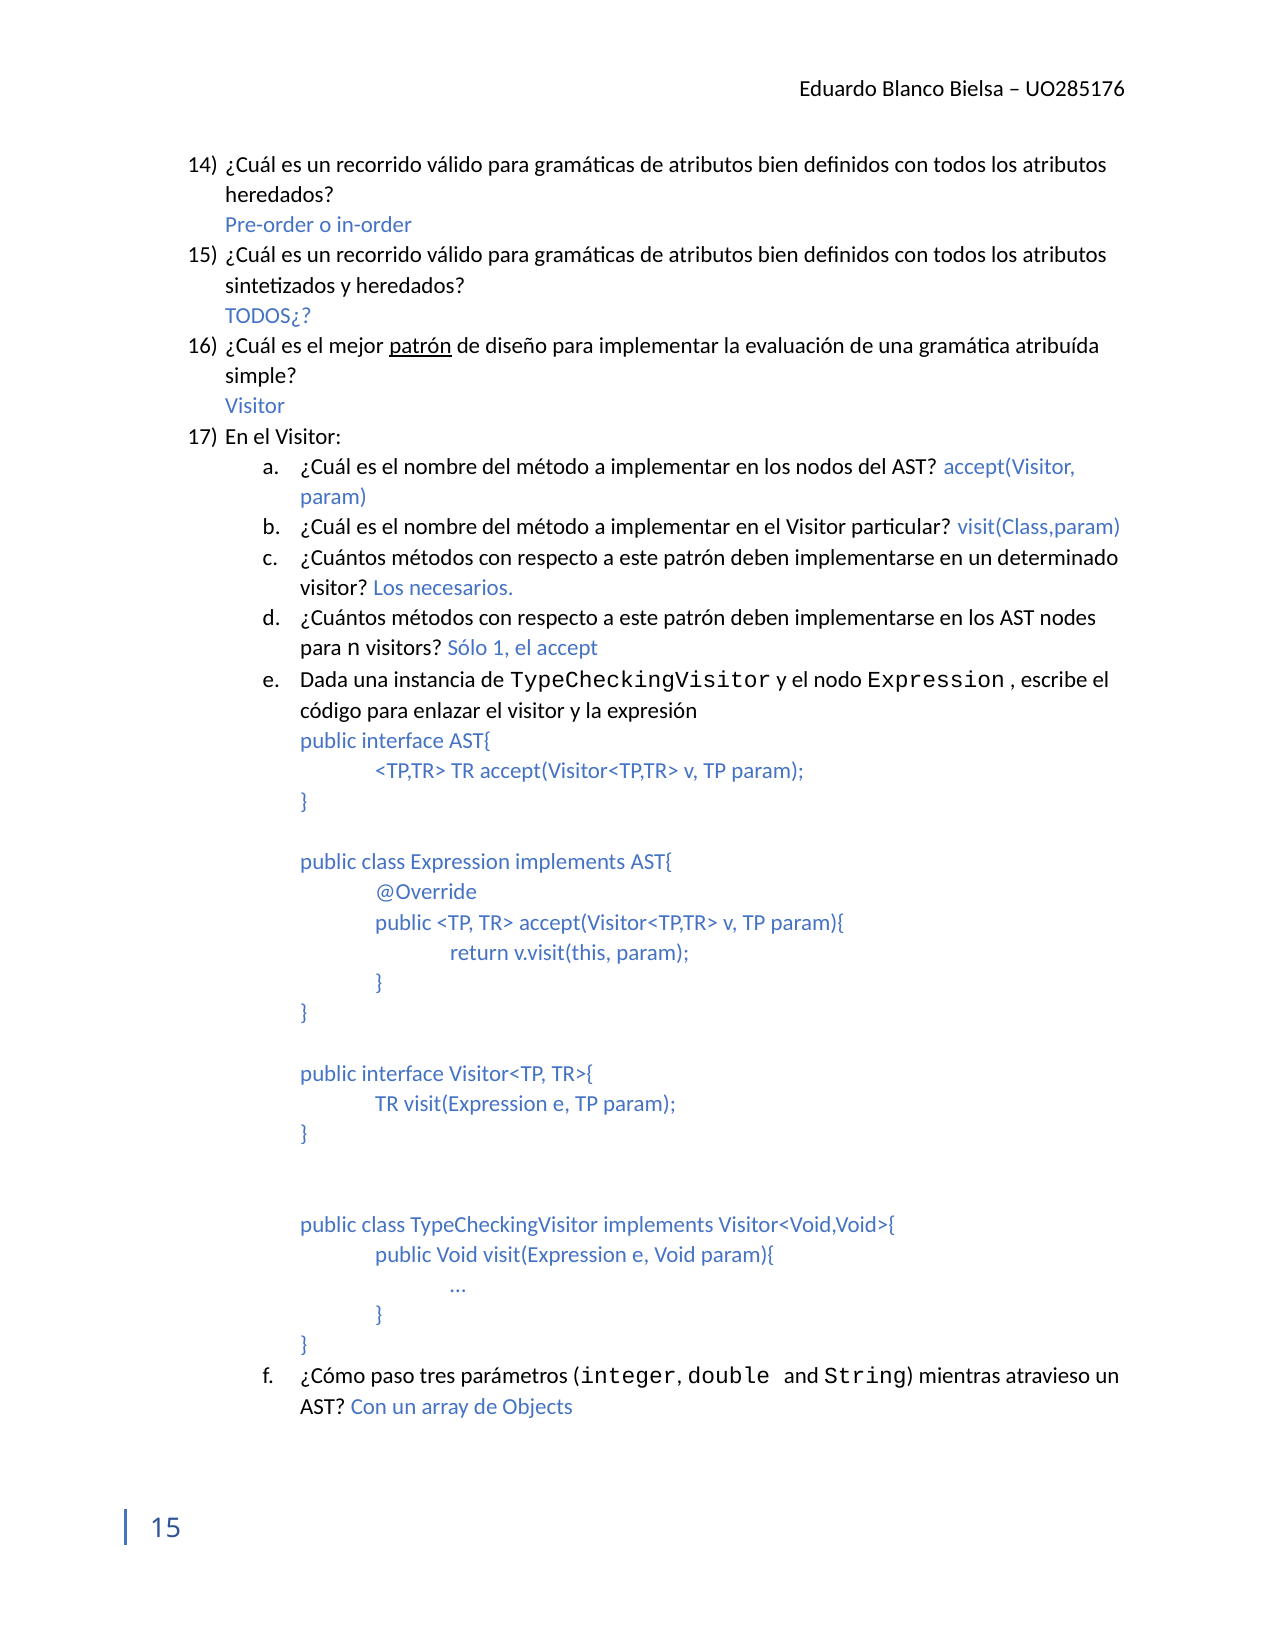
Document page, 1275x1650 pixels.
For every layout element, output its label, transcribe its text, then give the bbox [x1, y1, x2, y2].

list ¿Cuál es un recorrido válido para gramáticas de atributos bien definidos con todos los atributos heredados? [187, 150, 1125, 208]
list ¿Cuál es el nombre del método a implementar en los nodos del AST? accept(Visitor, param) [262, 452, 1125, 510]
list return v.visit(this, param); [300, 938, 1125, 966]
list Visitor [225, 392, 1125, 420]
list ¿Cuál es el mejor patrón de diseño para implementar la evaluación de una gramática atribuída simple? [187, 331, 1125, 389]
list } [300, 1300, 1125, 1328]
list public Void visit(Expression e, Void param){ [300, 1240, 1125, 1268]
list } [300, 787, 1125, 815]
list En el Visitor: [187, 422, 1125, 450]
list TODOS¿? [225, 301, 1125, 329]
list ¿Cuál es el nombre del método a implementar en el Visitor particular? visit(Class,param) [262, 512, 1125, 541]
list ¿Cuántos métodos con respecto a este patrón deben implementarse en los AST nodes para n visitors? Sólo 1, el accept [262, 603, 1125, 662]
list Pre-order o in-order [225, 210, 1125, 238]
list } [300, 998, 1125, 1026]
list } [300, 968, 1125, 996]
list ¿Cómo paso tres parámetros (integer, double and String) mientras atravieso un AST? Con un array de Objects [262, 1361, 1125, 1420]
list <TP,TR> TR accept(Visitor<TP,TR> v, TP param); [300, 757, 1125, 784]
list } [300, 1119, 1125, 1147]
list } [300, 1331, 1125, 1358]
list ¿Cuántos métodos con respecto a este patrón deben implementarse en un determinado visitor? Los necesarios. [262, 543, 1125, 601]
list public interface Visitor<TP, TR>{ [300, 1059, 1125, 1087]
list ¿Cuál es un recorrido válido para gramáticas de atributos bien definidos con todos los atributos sintetizados y heredados? [187, 241, 1125, 299]
list @Override [300, 877, 1125, 905]
list public class Expression implements AST{ [300, 847, 1125, 875]
list public class TypeCheckingVisitor implements Visitor<Void,Void>{ [300, 1210, 1125, 1238]
list Dada una instancia de TypeCheckingVisitor y el nodo Expression , escribe el código para enlazar el visitor y la expresión [262, 665, 1125, 724]
list TR visit(Expression e, TP param); [300, 1089, 1125, 1117]
list public <TP, TR> accept(Visitor<TP,TR> v, TP param){ [300, 908, 1125, 936]
list … [300, 1270, 1125, 1298]
list public interface AST{ [300, 726, 1125, 754]
